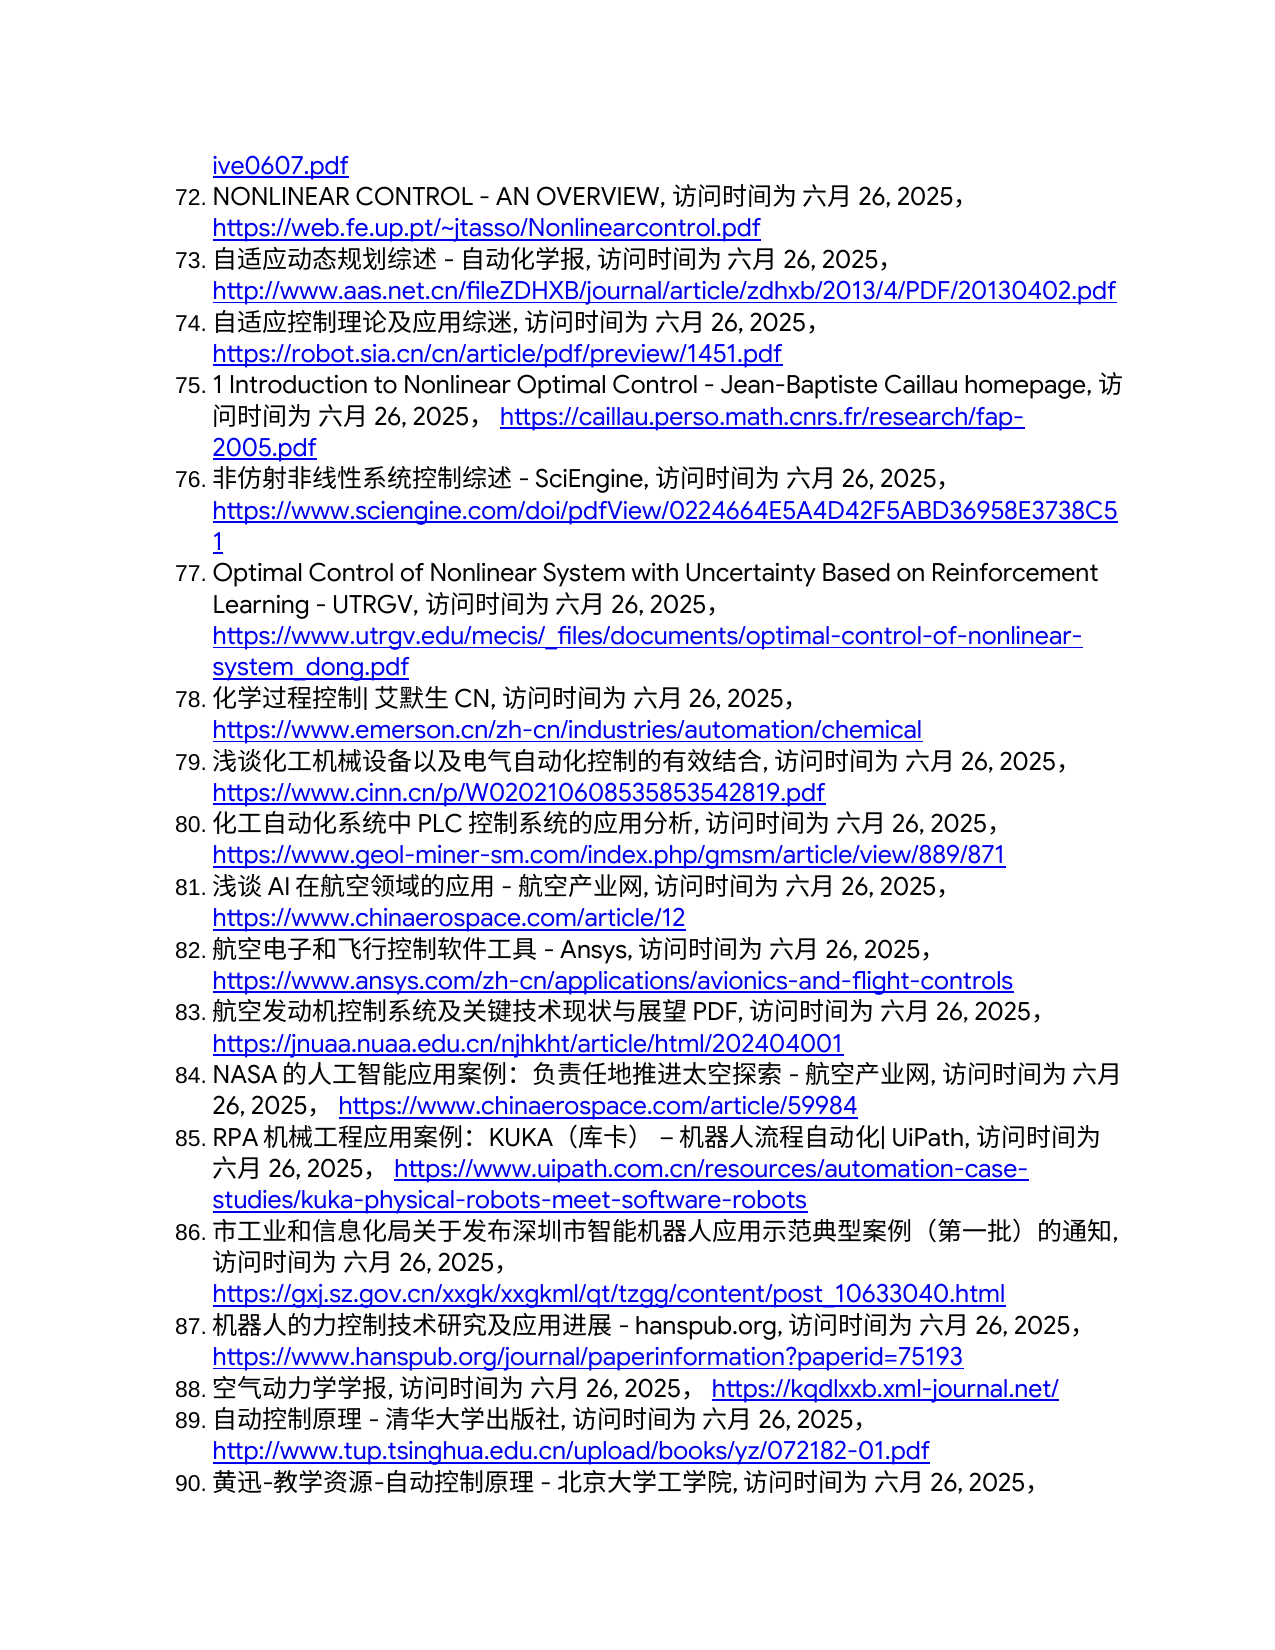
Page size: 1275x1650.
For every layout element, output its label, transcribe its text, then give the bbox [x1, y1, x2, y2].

list 浅谈AI在航空领域的应用 - 航空产业网, 访问时间为 六月 26, 2025， https://www.chinaerospace.com/article/12 [175, 871, 1125, 934]
list 1 Introduction to Nonlinear Optimal Control - Jean-Baptiste Caillau homepage, 访问时间为 六月 26, 2025， https://caillau.perso.math.cnrs.fr/research/fap-2005.pdf [175, 369, 1125, 463]
list 自动控制原理 - 清华大学出版社, 访问时间为 六月 26, 2025， http://www.tup.tsinghua.edu.cn/upload/books/yz/072182-01.pdf [175, 1404, 1125, 1467]
list NASA的人工智能应用案例：负责任地推进太空探索 - 航空产业网, 访问时间为 六月 26, 2025， https://www.chinaerospace.com/article/59984 [175, 1059, 1125, 1122]
list 航空电子和飞行控制软件工具 - Ansys, 访问时间为 六月 26, 2025， https://www.ansys.com/zh-cn/applications/avionics-and-flight-controls [175, 934, 1125, 997]
list NONLINEAR CONTROL - AN OVERVIEW, 访问时间为 六月 26, 2025， https://web.fe.up.pt/~jtasso/Nonlinearcontrol.pdf [175, 181, 1125, 244]
list 化学过程控制| 艾默生CN, 访问时间为 六月 26, 2025， https://www.emerson.cn/zh-cn/industries/automation/chemical [175, 683, 1125, 746]
list 空气动力学学报, 访问时间为 六月 26, 2025， https://kqdlxxb.xml-journal.net/ [175, 1373, 1125, 1404]
list 市工业和信息化局关于发布深圳市智能机器人应用示范典型案例（第一批）的通知, 访问时间为 六月 26, 2025， https://gxj.sz.gov.cn/xxgk/xxgkml/qt/tzgg/content/post_10633040.html [175, 1216, 1125, 1310]
list 机器人的力控制技术研究及应用进展 - hanspub.org, 访问时间为 六月 26, 2025， https://www.hanspub.org/journal/paperinformation?paperid=75193 [175, 1310, 1125, 1373]
list 非仿射非线性系统控制综述 - SciEngine, 访问时间为 六月 26, 2025， https://www.sciengine.com/doi/pdfView/0224664E5A4D42F5ABD36958E3738C51 [175, 463, 1125, 558]
list RPA机械工程应用案例：KUKA（库卡） – 机器人流程自动化| UiPath, 访问时间为 六月 26, 2025， https://www.uipath.com.cn/resources/automation-case-studies/kuka-physical-robots-meet-software-robots [175, 1122, 1125, 1216]
list 航空发动机控制系统及关键技术现状与展望PDF, 访问时间为 六月 26, 2025， https://jnuaa.nuaa.edu.cn/njhkht/article/html/202404001 [175, 997, 1125, 1059]
list 自适应控制理论及应用综迷, 访问时间为 六月 26, 2025， https://robot.sia.cn/cn/article/pdf/preview/1451.pdf [175, 307, 1125, 369]
list 浅谈化工机械设备以及电气自动化控制的有效结合, 访问时间为 六月 26, 2025， https://www.cinn.cn/p/W020210608535853542819.pdf [175, 746, 1125, 808]
list 化工自动化系统中PLC 控制系统的应用分析, 访问时间为 六月 26, 2025， https://www.geol-miner-sm.com/index.php/gmsm/article/view/889/871 [175, 808, 1125, 871]
list 自适应动态规划综述 - 自动化学报, 访问时间为 六月 26, 2025， http://www.aas.net.cn/fileZDHXB/journal/article/zdhxb/2013/4/PDF/20130402.pdf [175, 244, 1125, 307]
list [175, 1467, 1125, 1498]
list Optimal Control of Nonlinear System with Uncertainty Based on Reinforcement Learning - UTRGV, 访问时间为 六月 26, 2025， https://www.utrgv.edu/mecis/_files/documents/optimal-control-of-nonlinear-system_dong.pdf [175, 558, 1125, 683]
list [175, 150, 1125, 181]
